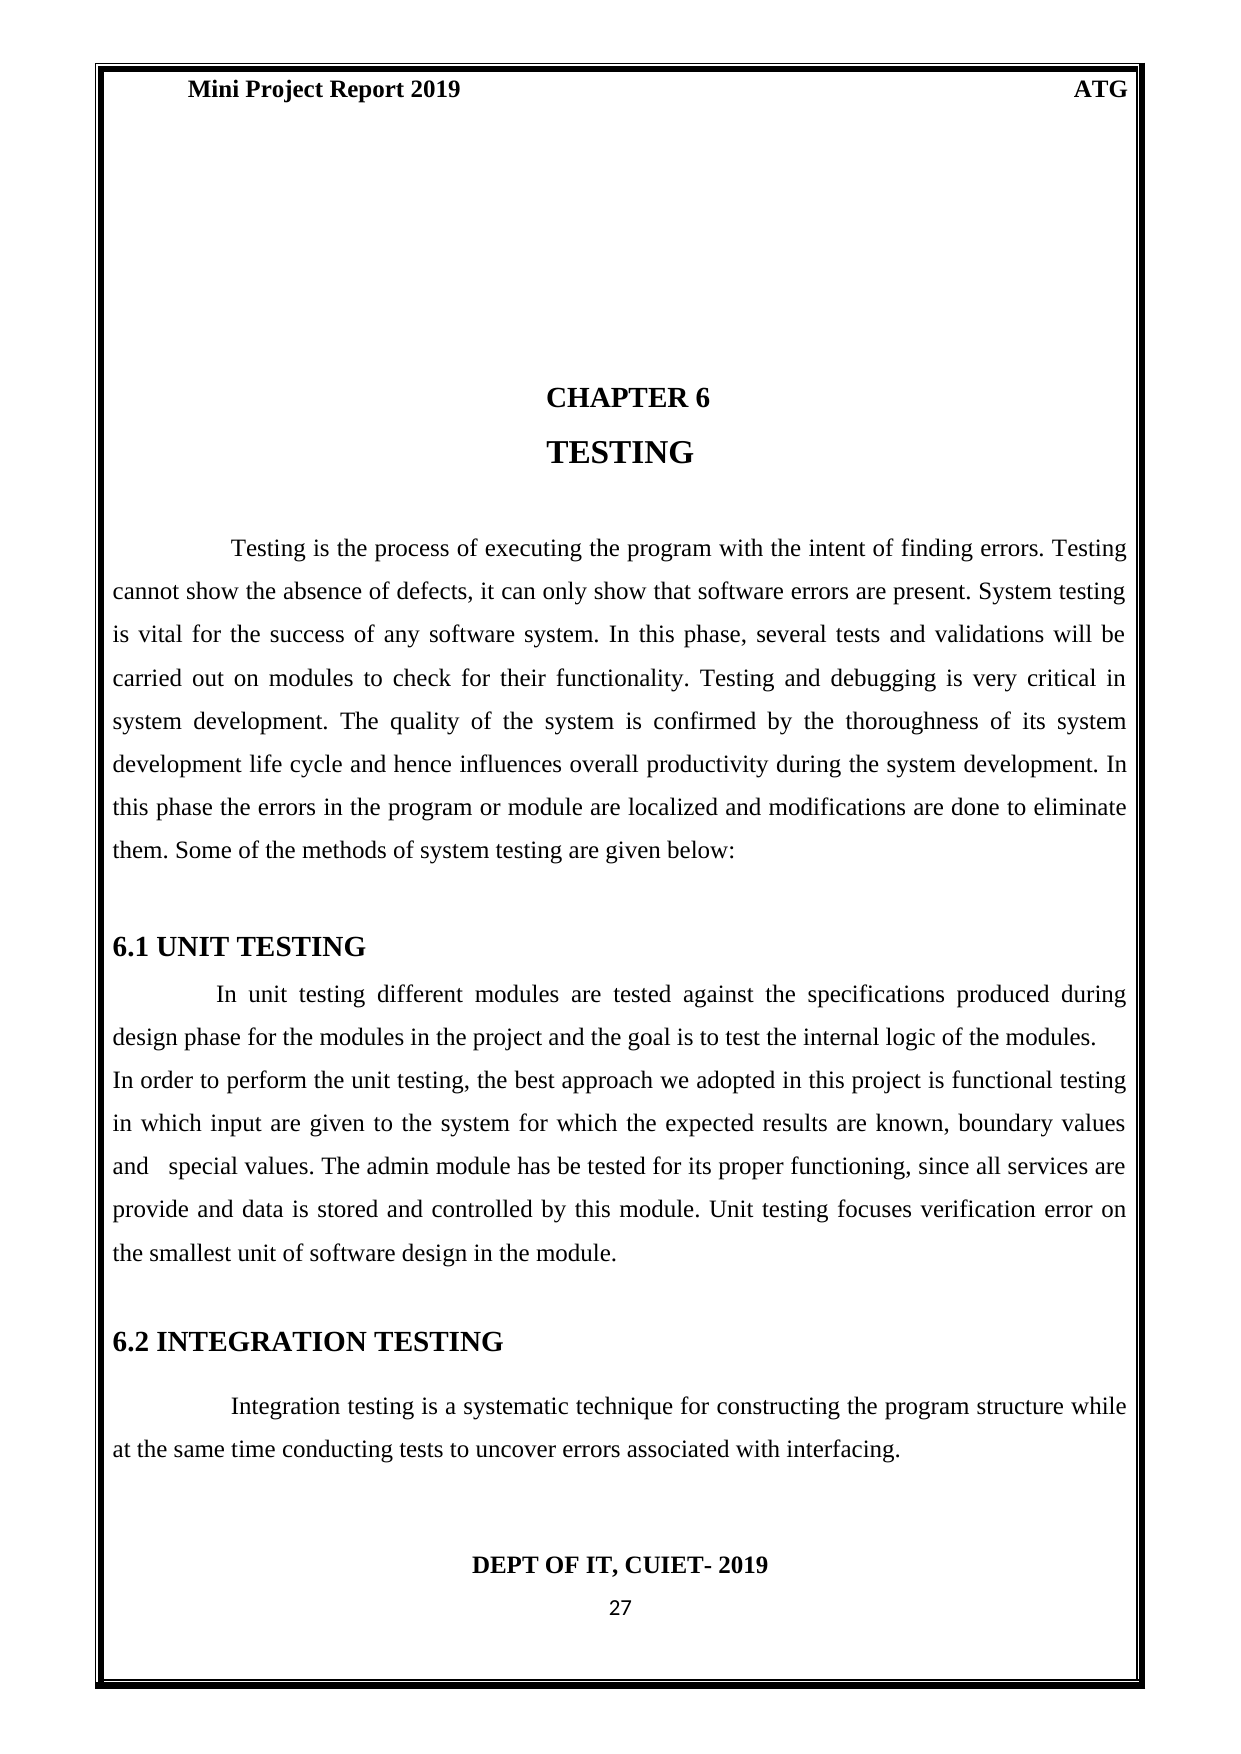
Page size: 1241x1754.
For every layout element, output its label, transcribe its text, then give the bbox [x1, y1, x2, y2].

text 6.2 INTEGRATION TESTING [112, 1324, 1128, 1357]
text Testing is the process of executing the program with the intent of finding errors. Testing cannot show the absence of defects, it can only show that software errors are present. System testing is vital for the success of any software system. In this phase, several tests and validations will be carried out on modules to check for their functionality. Testing and debugging is very critical in system development. The quality of the system is confirmed by the thoroughness of its system development life cycle and hence influences overall productivity during the system development. In this phase the errors in the program or module are localized and modifications are done to eliminate them. Some of the methods of system testing are given below: [112, 533, 1128, 864]
text 6.1 UNIT TESTING [112, 929, 1128, 962]
text CHAPTER 6 [112, 380, 1128, 413]
text In unit testing different modules are tested against the specifications produced during design phase for the modules in the project and the goal is to test the internal logic of the modules. [112, 979, 1128, 1051]
text Integration testing is a systematic technique for constructing the program structure while at the same time conducting tests to uncover errors associated with interfacing. [112, 1391, 1128, 1463]
text In order to perform the unit testing, the best approach we adopted in this project is functional testing in which input are given to the system for which the expected results are known, boundary values and special values. The admin module has be tested for its proper functioning, since all services are provide and data is stored and controlled by this module. Unit testing focuses verification error on the smallest unit of software design in the module. [112, 1065, 1128, 1266]
text TESTING [112, 433, 1128, 471]
